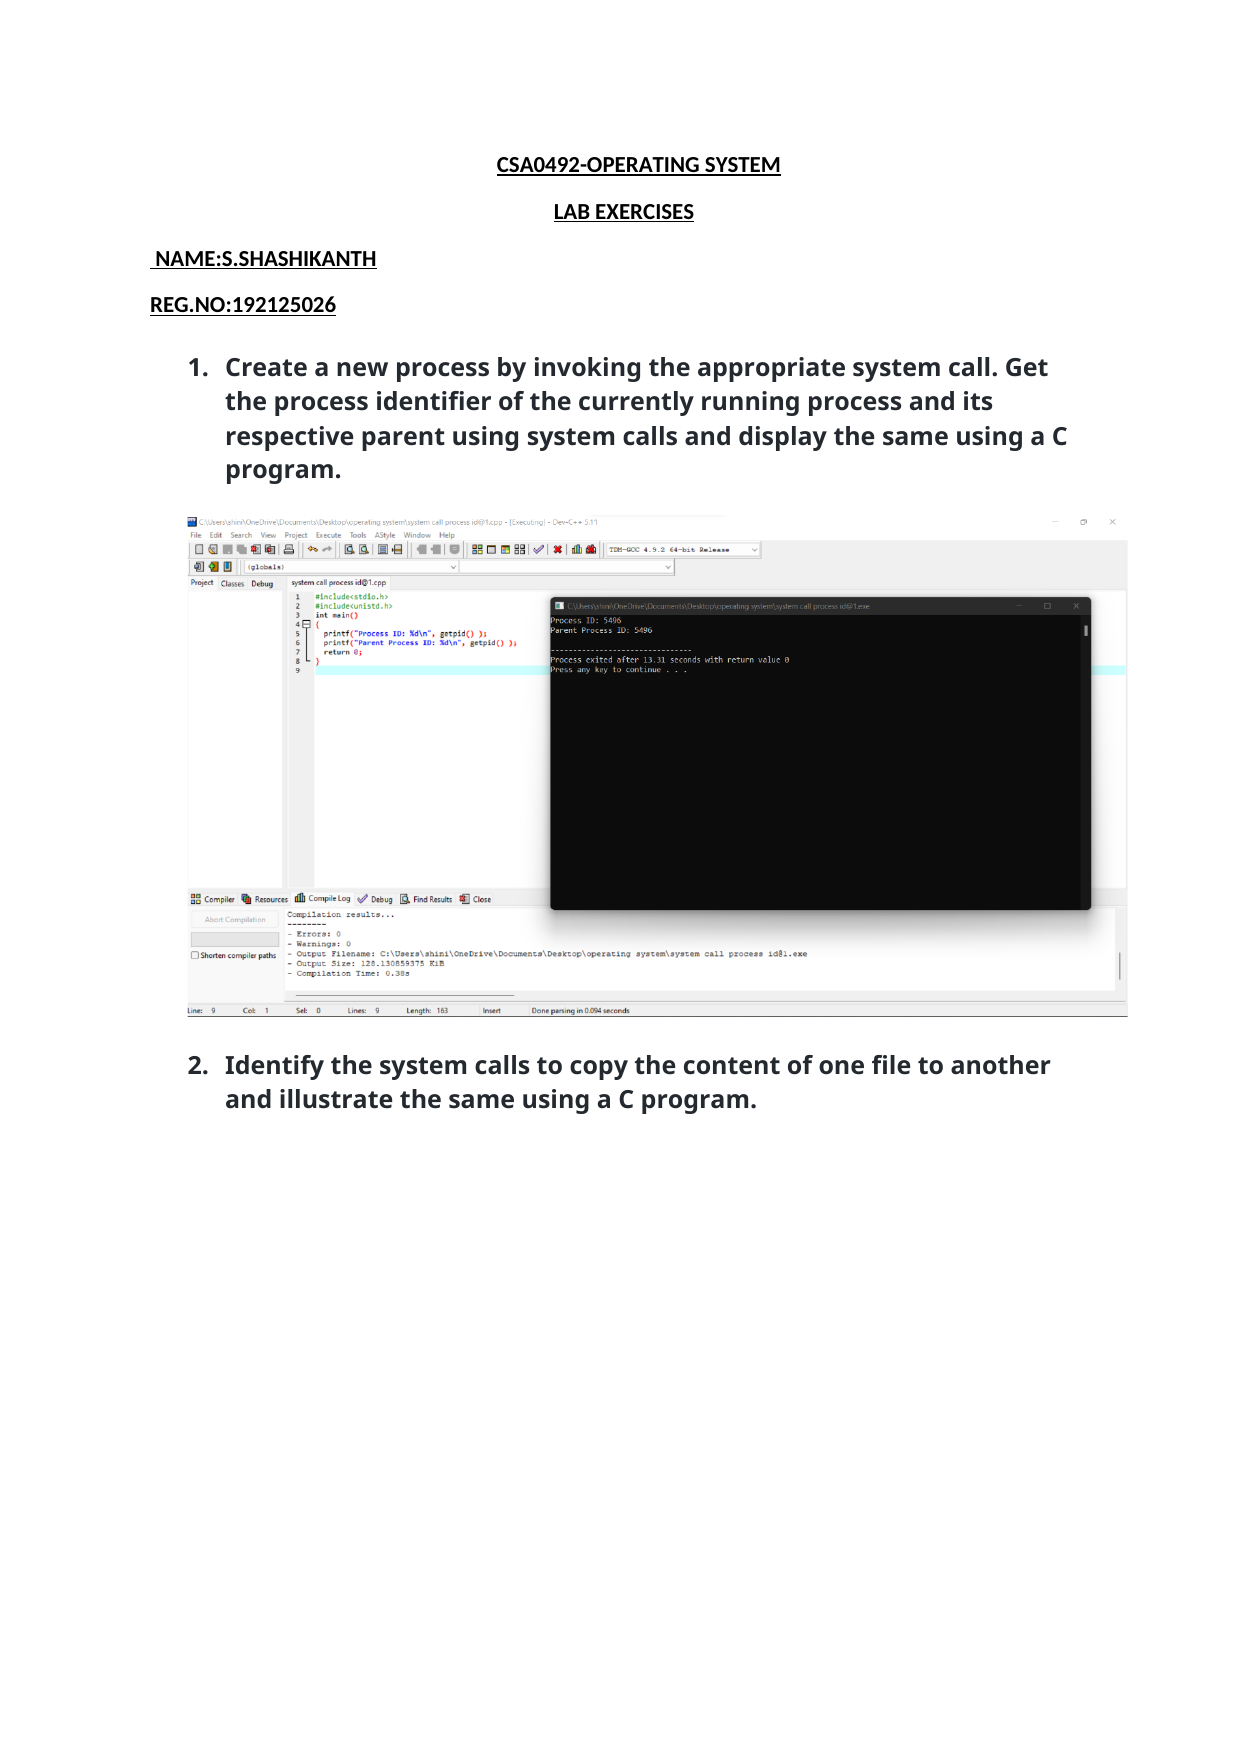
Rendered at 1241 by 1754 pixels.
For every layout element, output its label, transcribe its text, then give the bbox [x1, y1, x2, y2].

text LAB EXERCISES [150, 197, 1090, 225]
list Create a new process by invoking the appropriate system call. Get the process identifier of the currently running process and its respective parent using system calls and display the same using a C program. [187, 350, 1090, 486]
list Identify the system calls to copy the content of one file to another and illustrate the same using a C program. [187, 1047, 1090, 1116]
text CSA0492-OPERATING SYSTEM [150, 150, 1090, 178]
text REG.NO:192125026 [150, 291, 1090, 319]
text NAME:S.SHASHIKANTH [150, 244, 1090, 272]
picture [187, 515, 1128, 1017]
